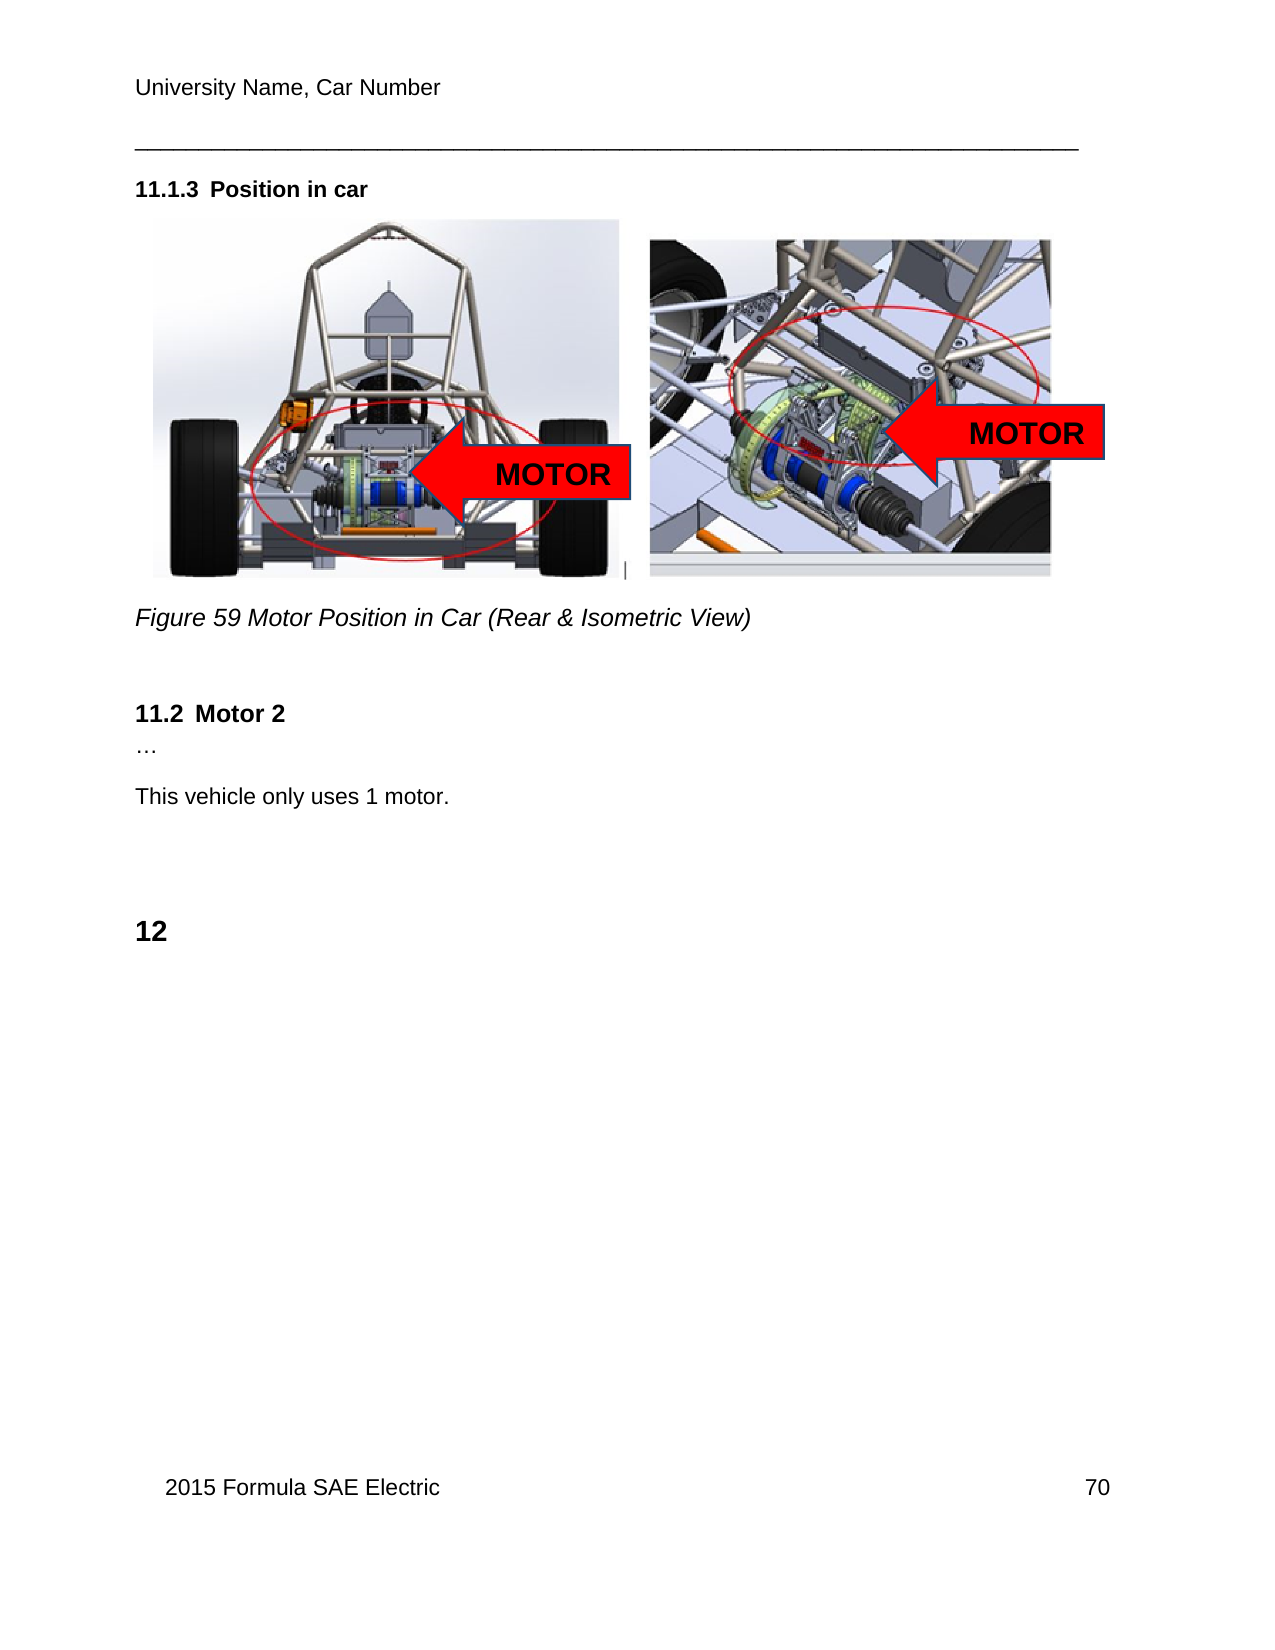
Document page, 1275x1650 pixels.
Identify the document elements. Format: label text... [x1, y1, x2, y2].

subtitle Position in car [135, 176, 1140, 202]
text This vehicle only uses 1 motor. [135, 783, 1140, 809]
subtitle Torque encoder [135, 914, 1140, 948]
subtitle Motor 2 [135, 699, 1140, 728]
text … [135, 732, 1140, 758]
text Figure 59 Motor Position in Car (Rear & Isometric View) [135, 603, 1140, 631]
picture [153, 218, 1054, 580]
